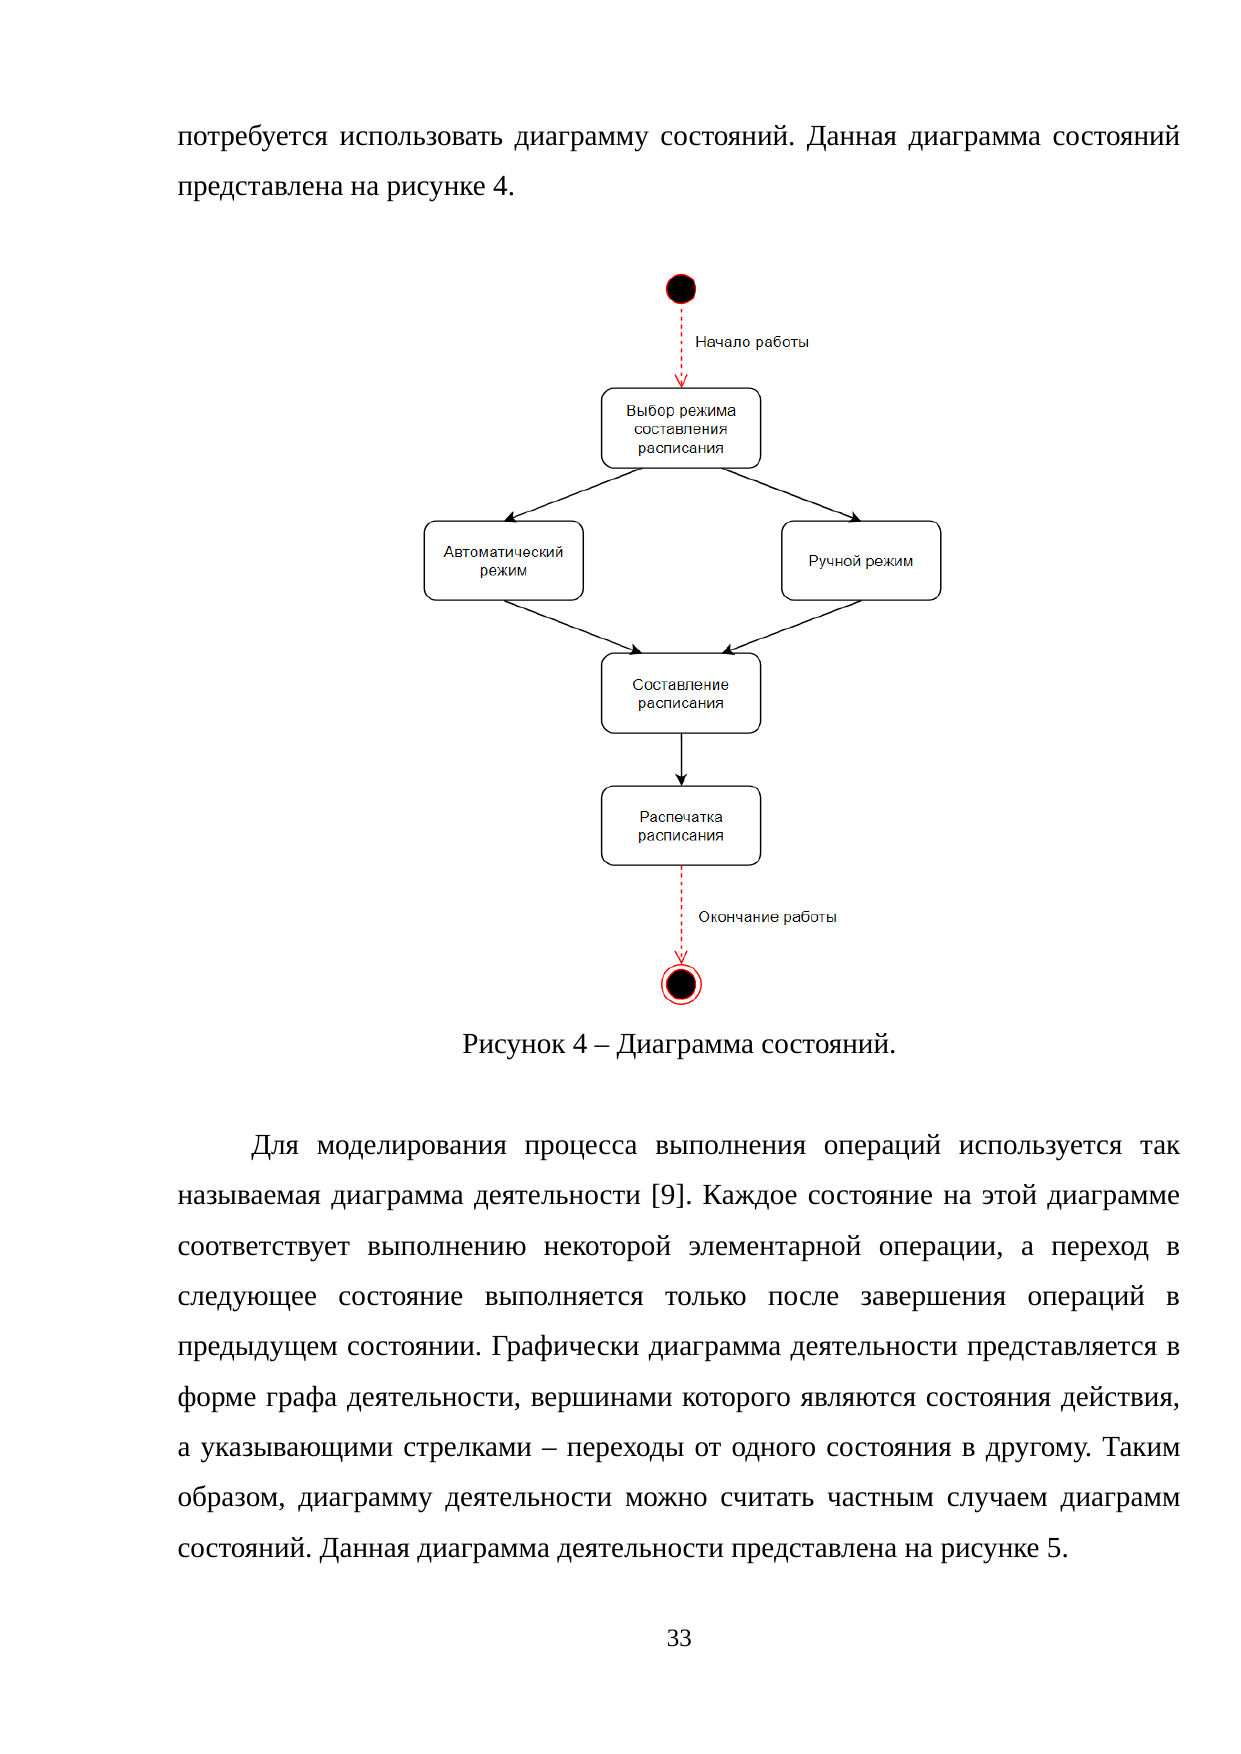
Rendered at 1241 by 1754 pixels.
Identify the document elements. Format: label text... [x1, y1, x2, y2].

text Для моделирования процесса выполнения операций используется так называемая диаграмма деятельности [9]. Каждое состояние на этой диаграмме соответствует выполнению некоторой элементарной операции, а переход в следующее состояние выполняется только после завершения операций в предыдущем состоянии. Графически диаграмма деятельности представляется в форме графа деятельности, вершинами которого являются состояния действия, а указывающими стрелками – переходы от одного состояния в другому. Таким образом, диаграмму деятельности можно считать частным случаем диаграмм состояний. Данная диаграмма деятельности представлена на рисунке 5. [177, 1127, 1181, 1563]
picture [399, 269, 959, 1010]
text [177, 118, 1181, 202]
text Рисунок 4 – Диаграмма состояний. [177, 1027, 1181, 1060]
